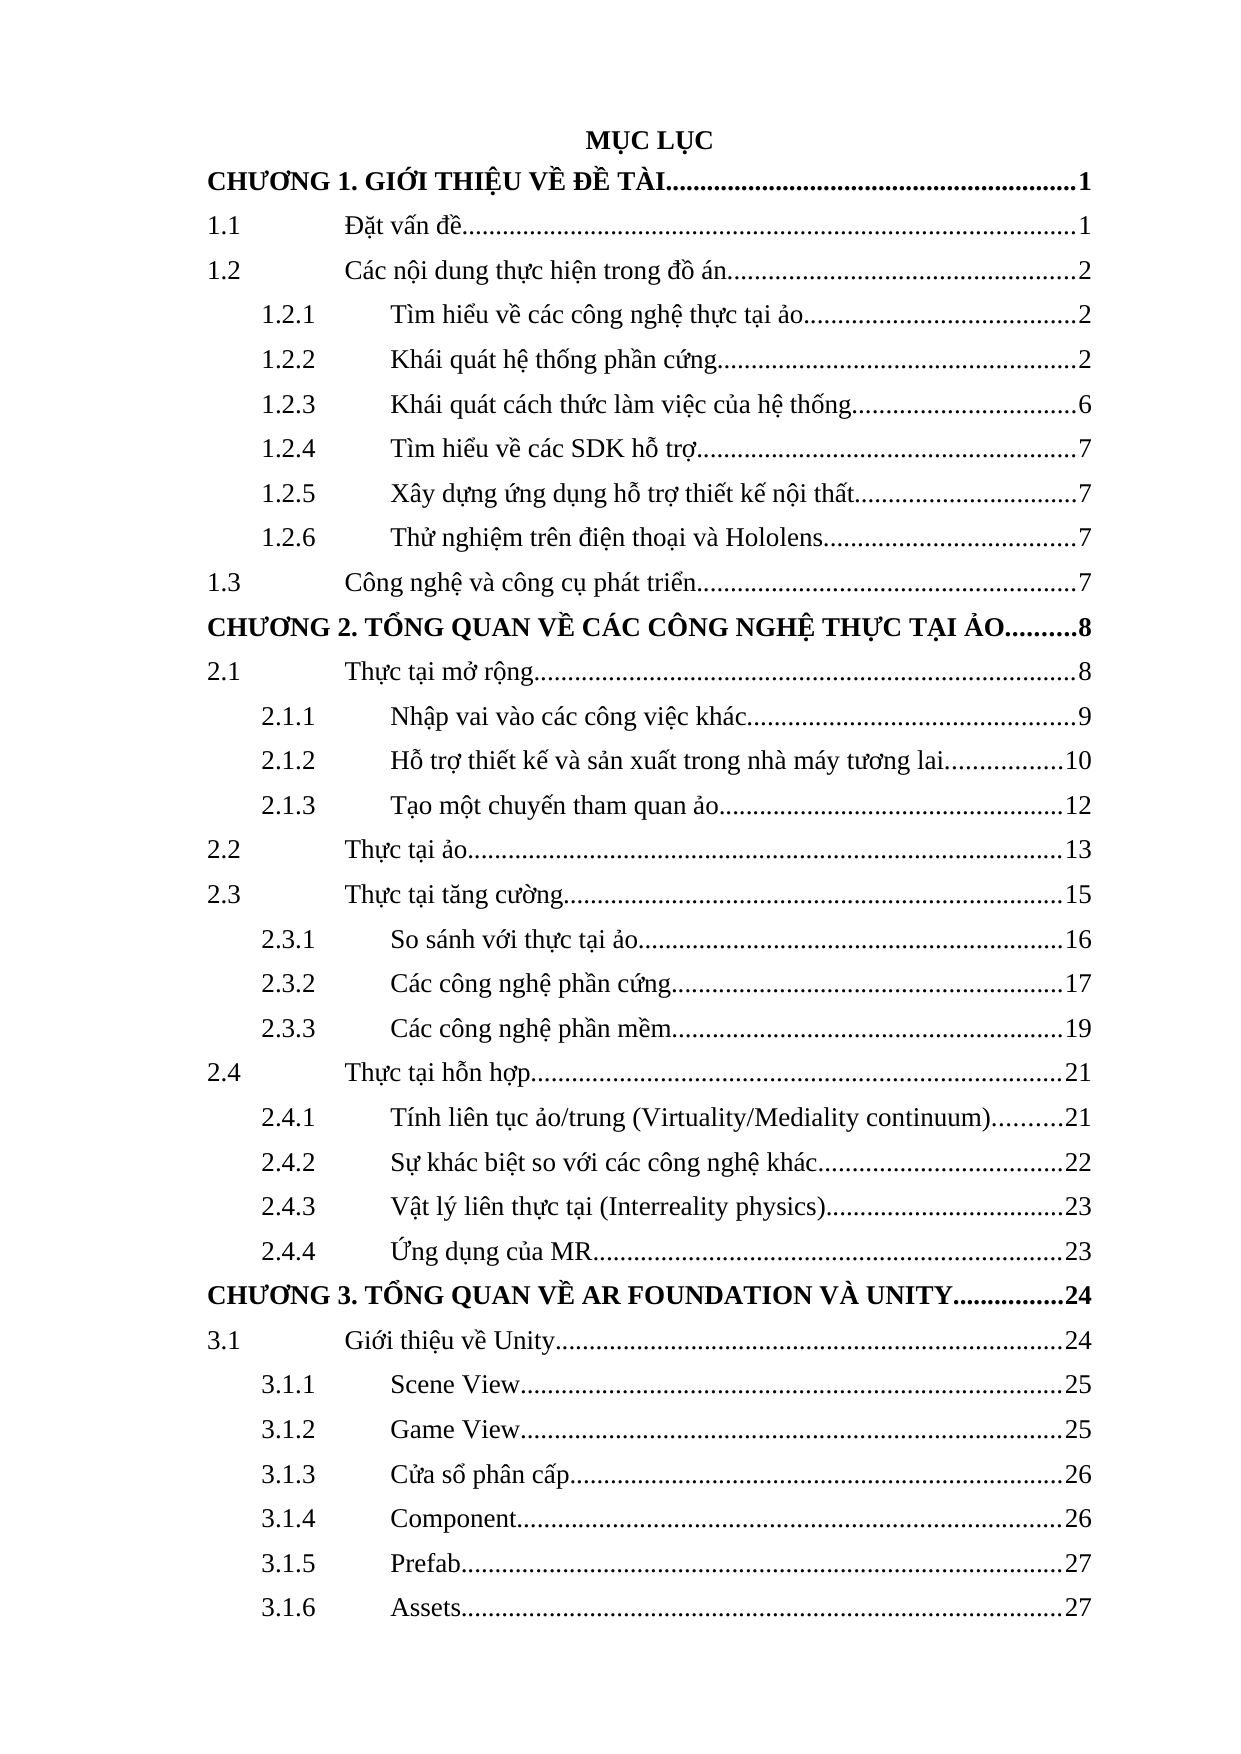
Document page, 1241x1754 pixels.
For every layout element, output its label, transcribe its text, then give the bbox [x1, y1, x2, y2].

text MỤC LỤC [207, 124, 1092, 156]
